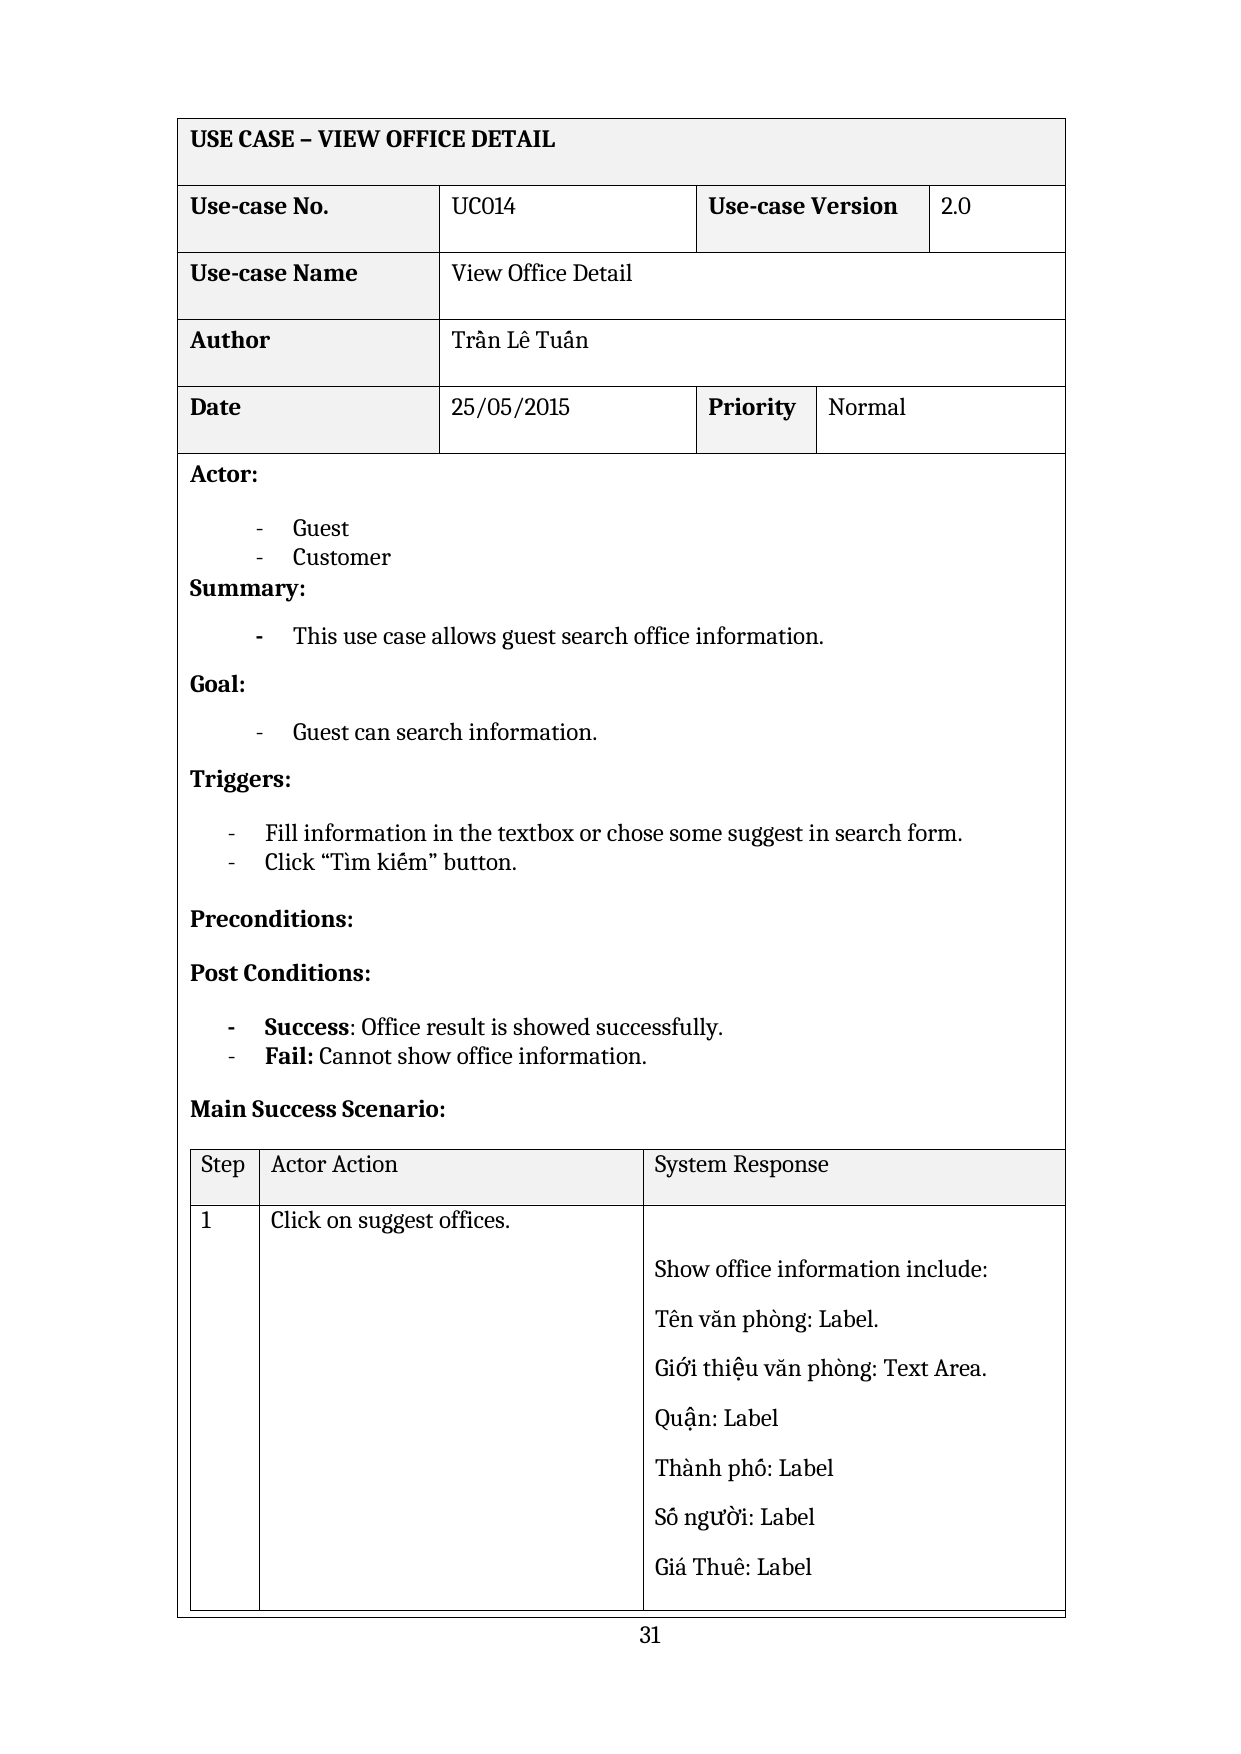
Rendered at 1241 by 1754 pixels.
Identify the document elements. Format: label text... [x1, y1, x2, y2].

table_cell Use-case No. [178, 186, 439, 252]
table_cell 2.0 [930, 186, 1065, 252]
table_cell Normal [817, 387, 1065, 453]
table_cell Date [178, 387, 439, 453]
table_cell UC014 [440, 186, 696, 252]
table_cell Author [178, 320, 439, 386]
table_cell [178, 454, 1065, 1617]
table_header USE CASE – VIEW OFFICE DETAIL [178, 119, 1065, 185]
table_cell Use-case Version [697, 186, 929, 252]
table_cell Priority [697, 387, 816, 453]
table_cell Use-case Name [178, 253, 439, 319]
table_cell 25/05/2015 [440, 387, 696, 453]
table_cell Trần Lê Tuấn [440, 320, 1065, 386]
table_cell View Office Detail [440, 253, 1065, 319]
